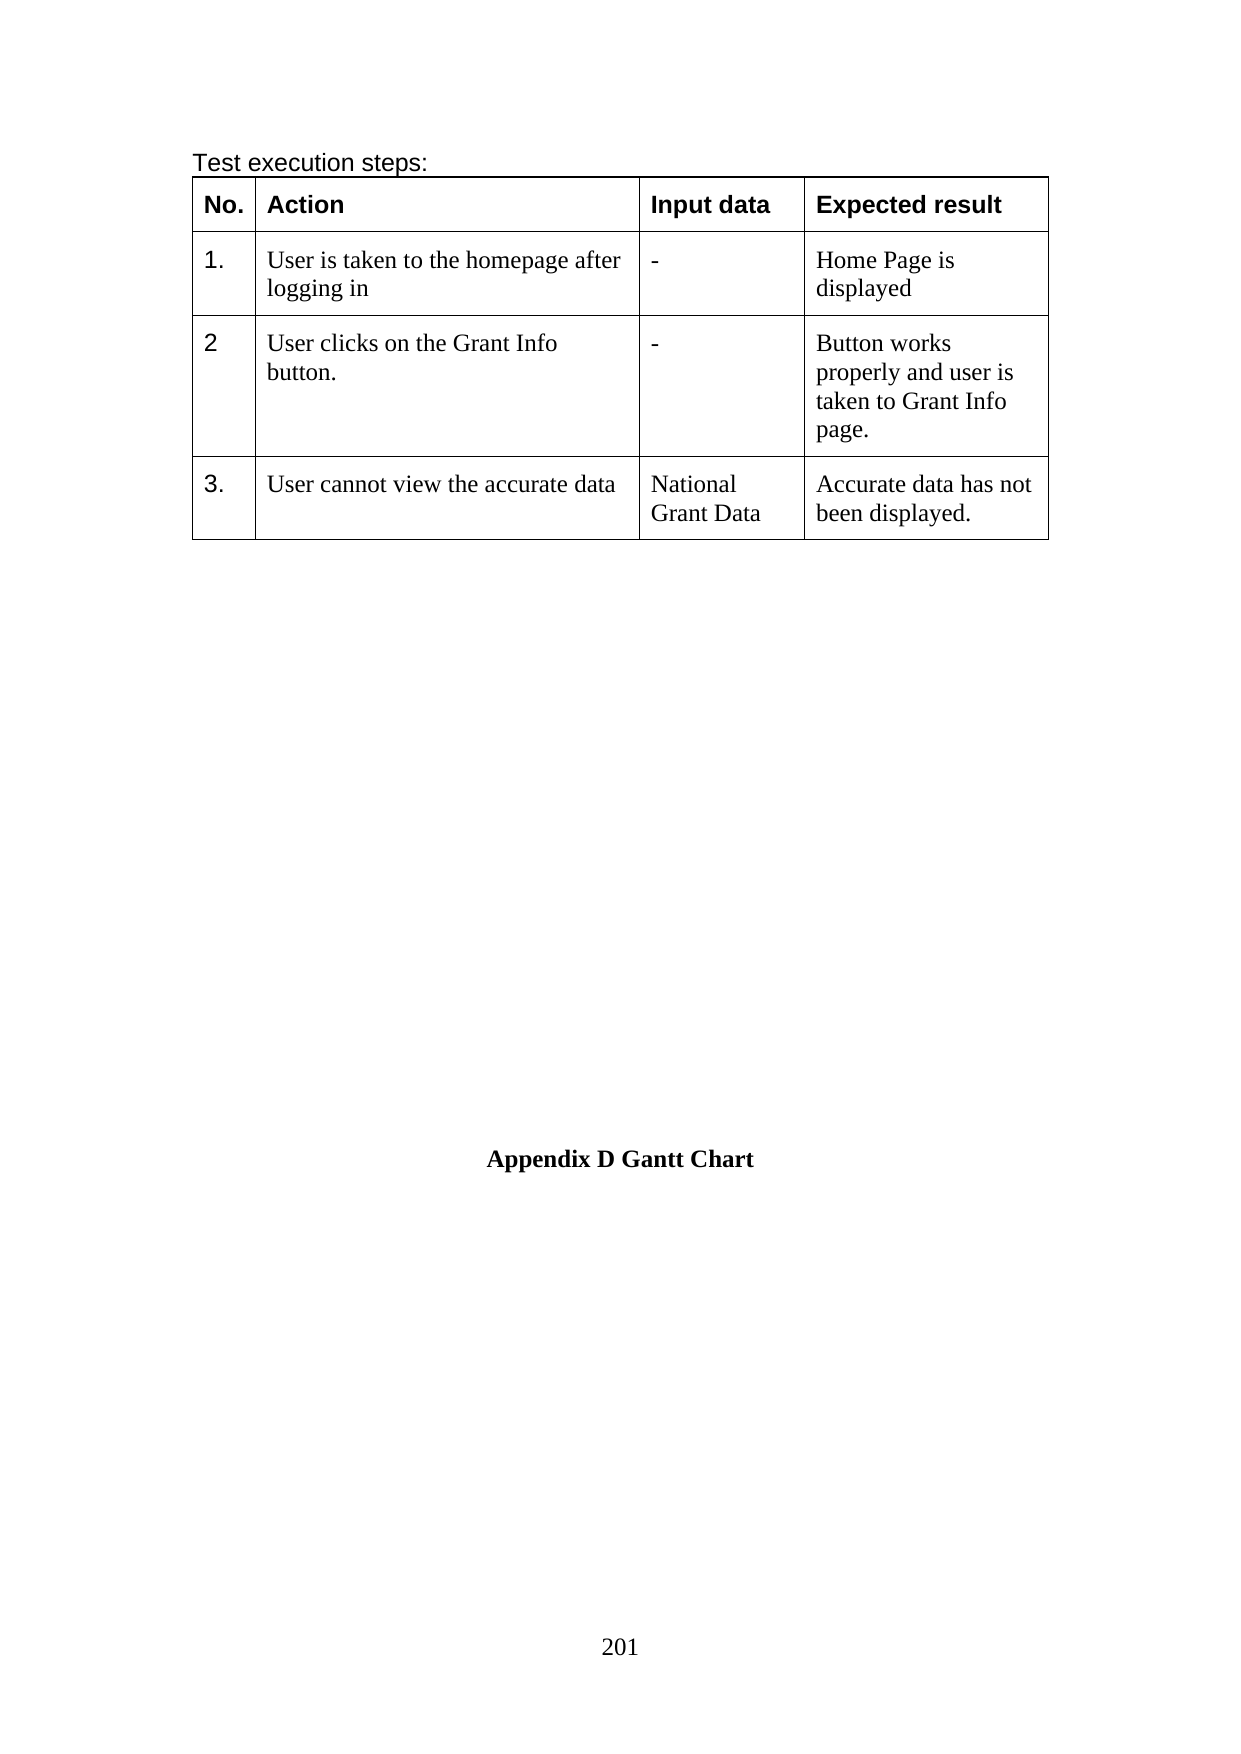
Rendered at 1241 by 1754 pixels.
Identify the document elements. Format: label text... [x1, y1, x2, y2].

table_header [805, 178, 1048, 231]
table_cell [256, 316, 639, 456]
text Test execution steps: [192, 148, 1048, 176]
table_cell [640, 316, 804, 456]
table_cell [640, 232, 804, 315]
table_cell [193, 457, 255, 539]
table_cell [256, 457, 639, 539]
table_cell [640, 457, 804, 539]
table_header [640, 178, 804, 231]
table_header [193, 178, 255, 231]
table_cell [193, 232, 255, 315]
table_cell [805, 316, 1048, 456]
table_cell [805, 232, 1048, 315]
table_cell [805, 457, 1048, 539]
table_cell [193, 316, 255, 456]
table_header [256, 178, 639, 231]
text Appendix D Gantt Chart [192, 1144, 1048, 1173]
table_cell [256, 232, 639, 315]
